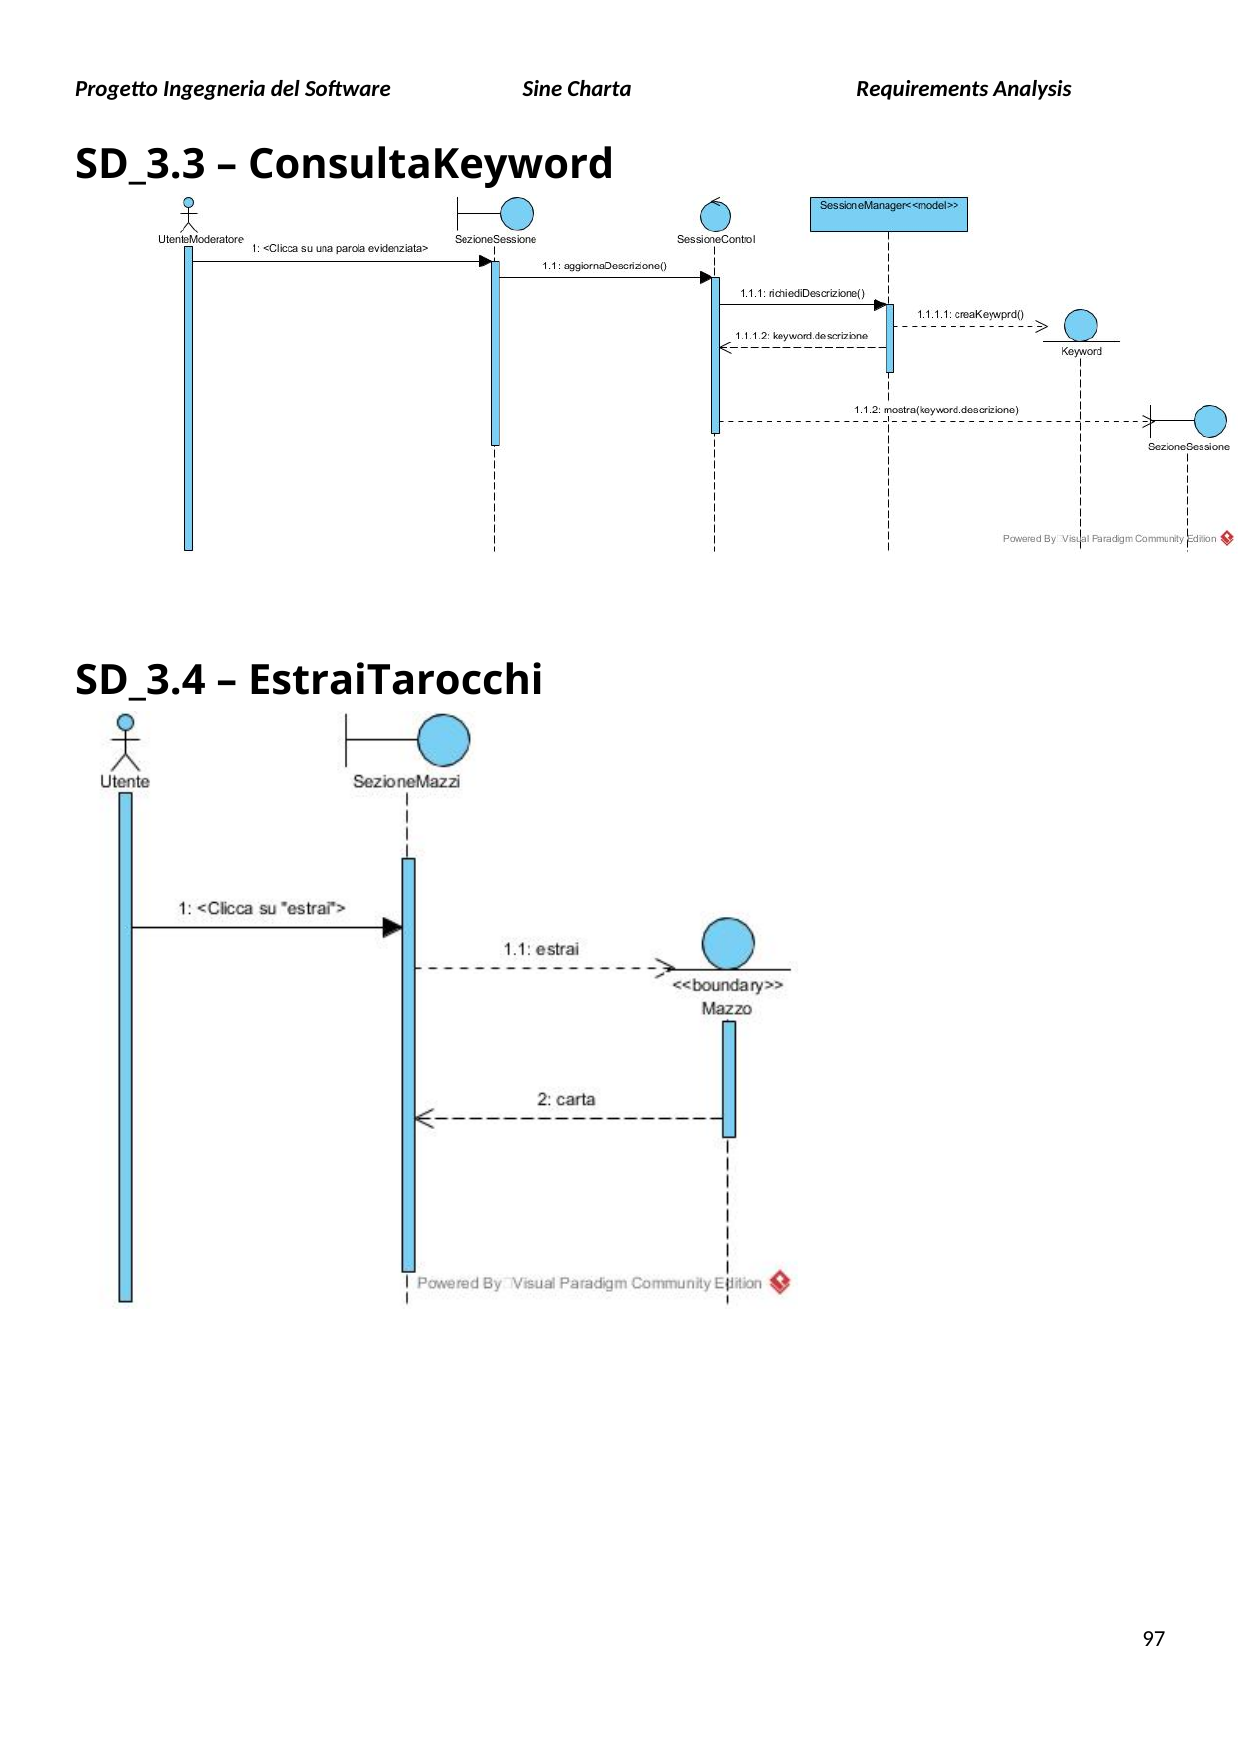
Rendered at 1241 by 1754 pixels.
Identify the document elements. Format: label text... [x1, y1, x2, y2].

subtitle SD_3.4 – EstraiTarocchi [75, 650, 1165, 707]
picture [148, 195, 1238, 554]
subtitle SD_3.3 – ConsultaKeyword [75, 134, 1165, 191]
picture [75, 711, 799, 1309]
